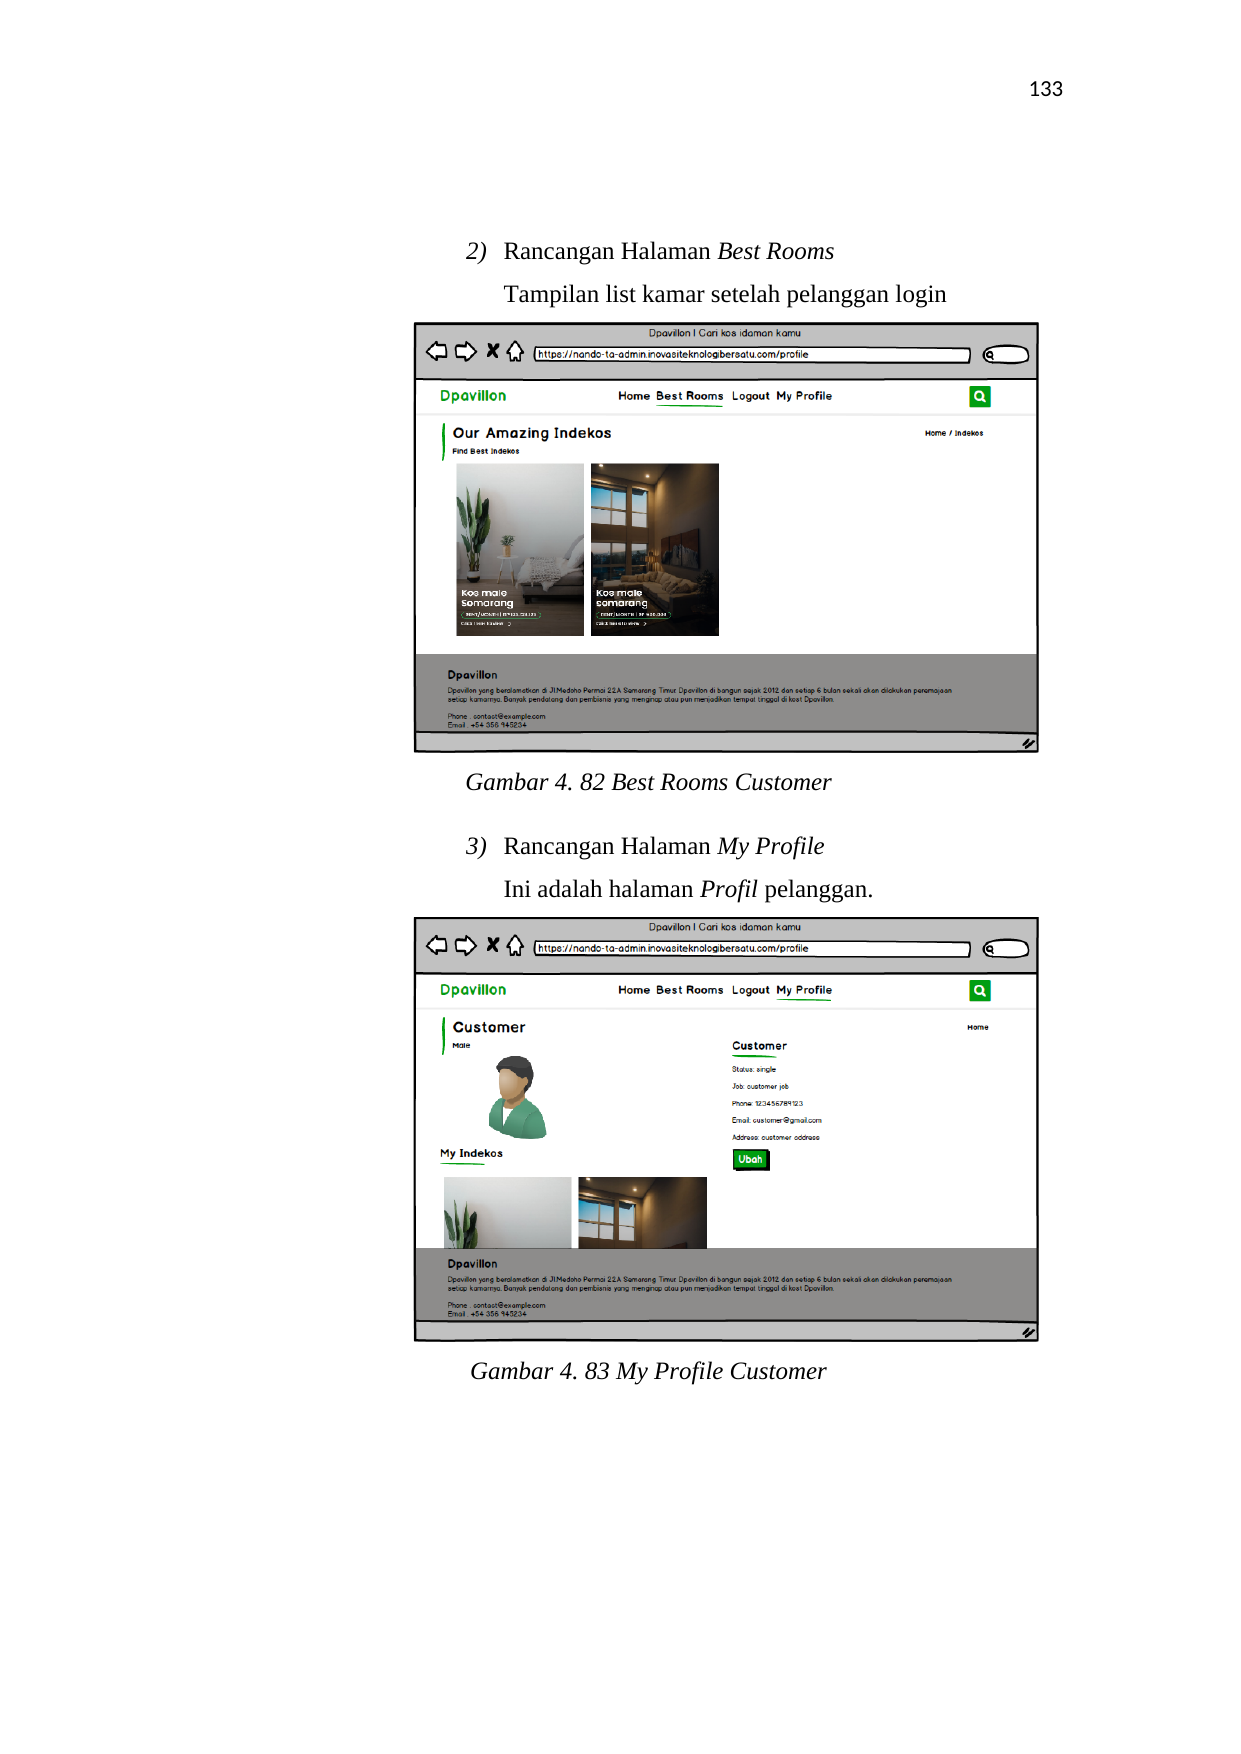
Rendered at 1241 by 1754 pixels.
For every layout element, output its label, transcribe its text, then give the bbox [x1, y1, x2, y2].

picture [413, 322, 1039, 753]
text Gambar 4. 83 My Profile Customer [236, 1356, 1063, 1384]
text Gambar 4. 82 Best Rooms Customer [236, 767, 1063, 796]
list Rancangan Halaman My Profile [466, 831, 1007, 859]
text Tampilan list kamar setelah pelanggan login [503, 279, 1007, 308]
list Rancangan Halaman Best Rooms [466, 236, 1007, 265]
text Ini adalah halaman Profil pelanggan. [503, 874, 1007, 903]
picture [413, 917, 1039, 1342]
